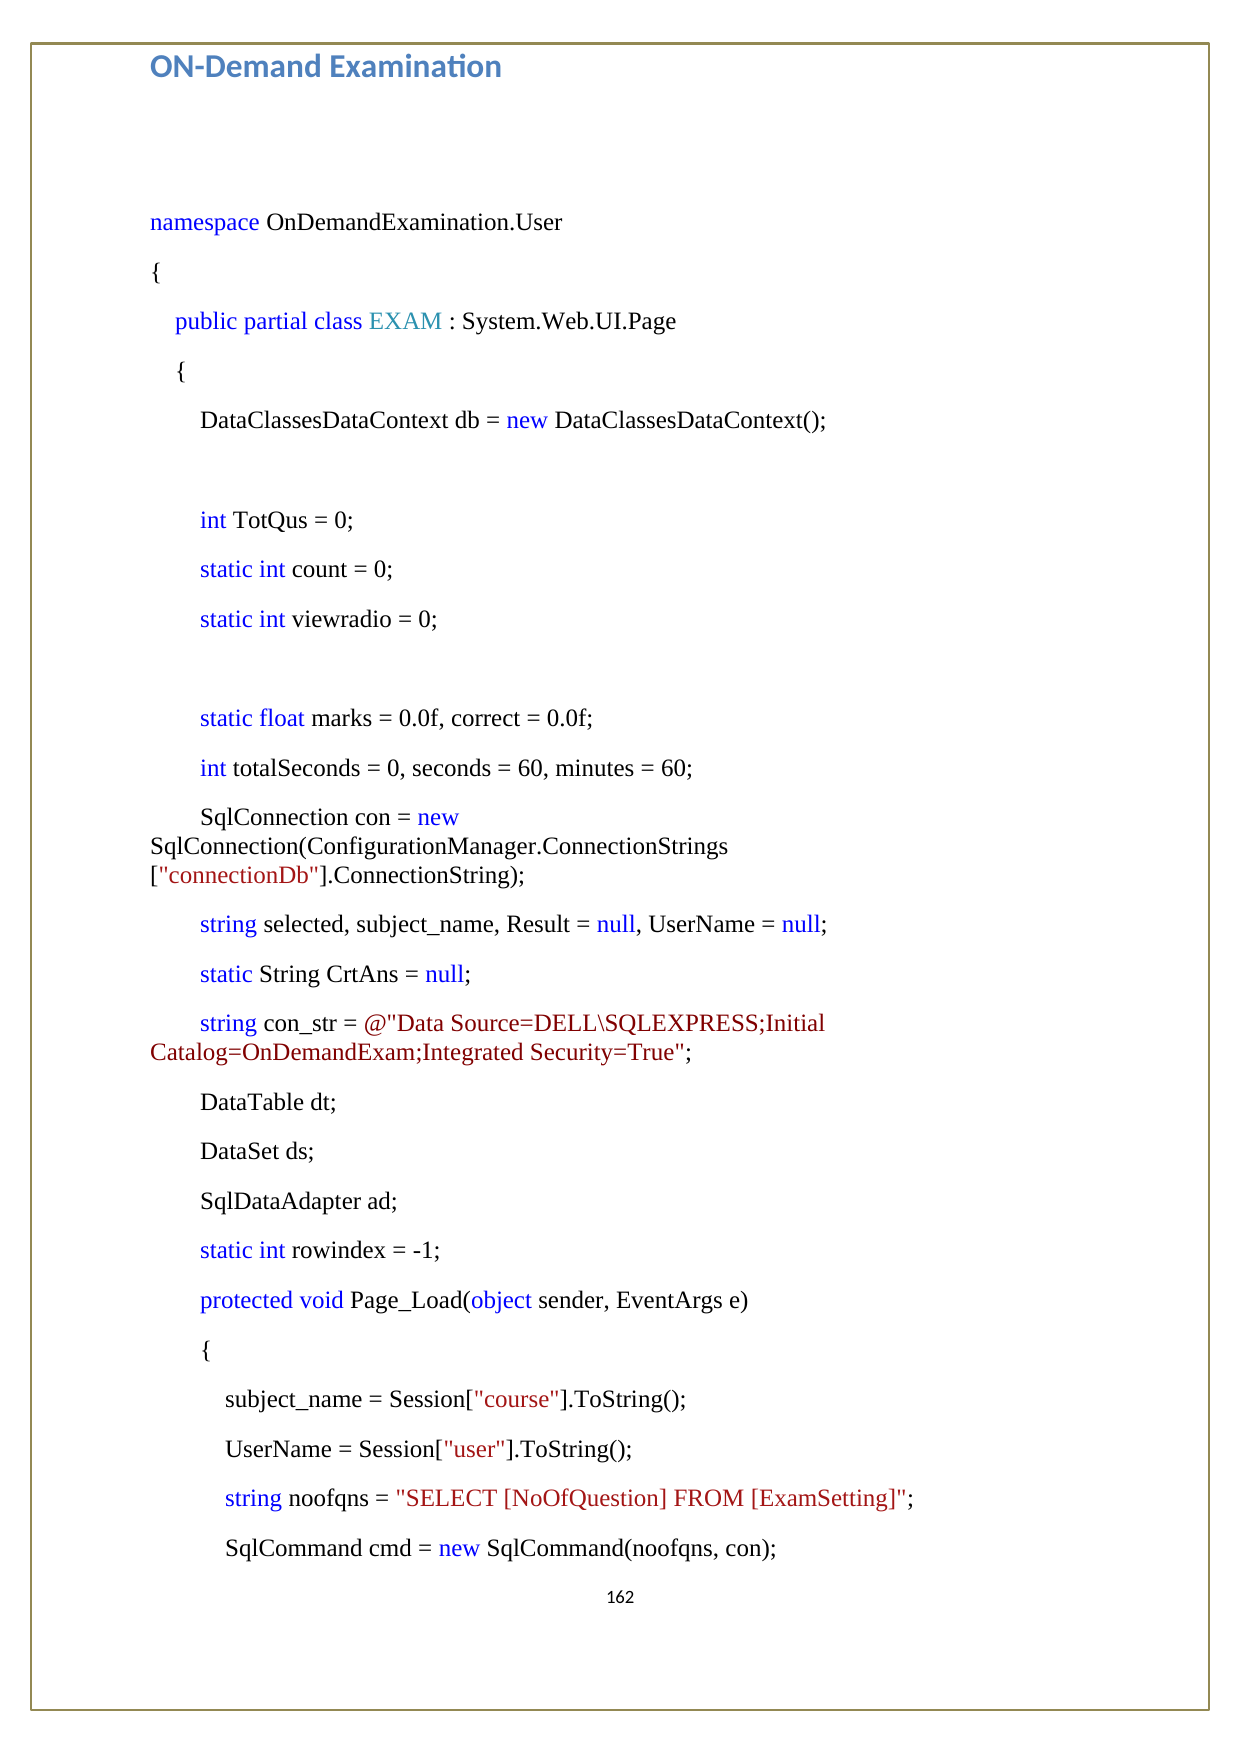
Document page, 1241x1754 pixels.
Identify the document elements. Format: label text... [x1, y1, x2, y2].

text SqlCommand cmd = new SqlCommand(noofqns, con); [150, 1533, 1090, 1562]
text namespace OnDemandExamination.User [150, 207, 1090, 236]
text SqlDataAdapter ad; [150, 1186, 1090, 1215]
text DataClassesDataContext db = new DataClassesDataContext(); [150, 406, 1090, 434]
text static int count = 0; [150, 554, 1090, 583]
text UserName = Session["user"].ToString(); [150, 1434, 1090, 1463]
text DataSet ds; [150, 1136, 1090, 1165]
text DataTable dt; [150, 1087, 1090, 1116]
text { [150, 356, 1090, 385]
text protected void Page_Load(object sender, EventArgs e) [150, 1285, 1090, 1314]
text static int rowindex = -1; [150, 1236, 1090, 1264]
text { [150, 1335, 1090, 1363]
text static int viewradio = 0; [150, 604, 1090, 633]
text int totalSeconds = 0, seconds = 60, minutes = 60; [150, 753, 1090, 781]
text string selected, subject_name, Result = null, UserName = null; [150, 909, 1090, 938]
text subject_name = Session["course"].ToString(); [150, 1384, 1090, 1413]
text static String CrtAns = null; [150, 959, 1090, 988]
text string noofqns = "SELECT [NoOfQuestion] FROM [ExamSetting]"; [150, 1483, 1090, 1512]
text public partial class EXAM : System.Web.UI.Page [150, 306, 1090, 335]
text int TotQus = 0; [150, 505, 1090, 533]
text string con_str = @"Data Source=DELL\SQLEXPRESS;Initial Catalog=OnDemandExam;Integrated Security=True"; [150, 1008, 1090, 1066]
text SqlConnection con = new SqlConnection(ConfigurationManager.ConnectionStrings["connectionDb"].ConnectionString); [150, 802, 1090, 888]
text static float marks = 0.0f, correct = 0.0f; [150, 703, 1090, 732]
text { [150, 257, 1090, 286]
